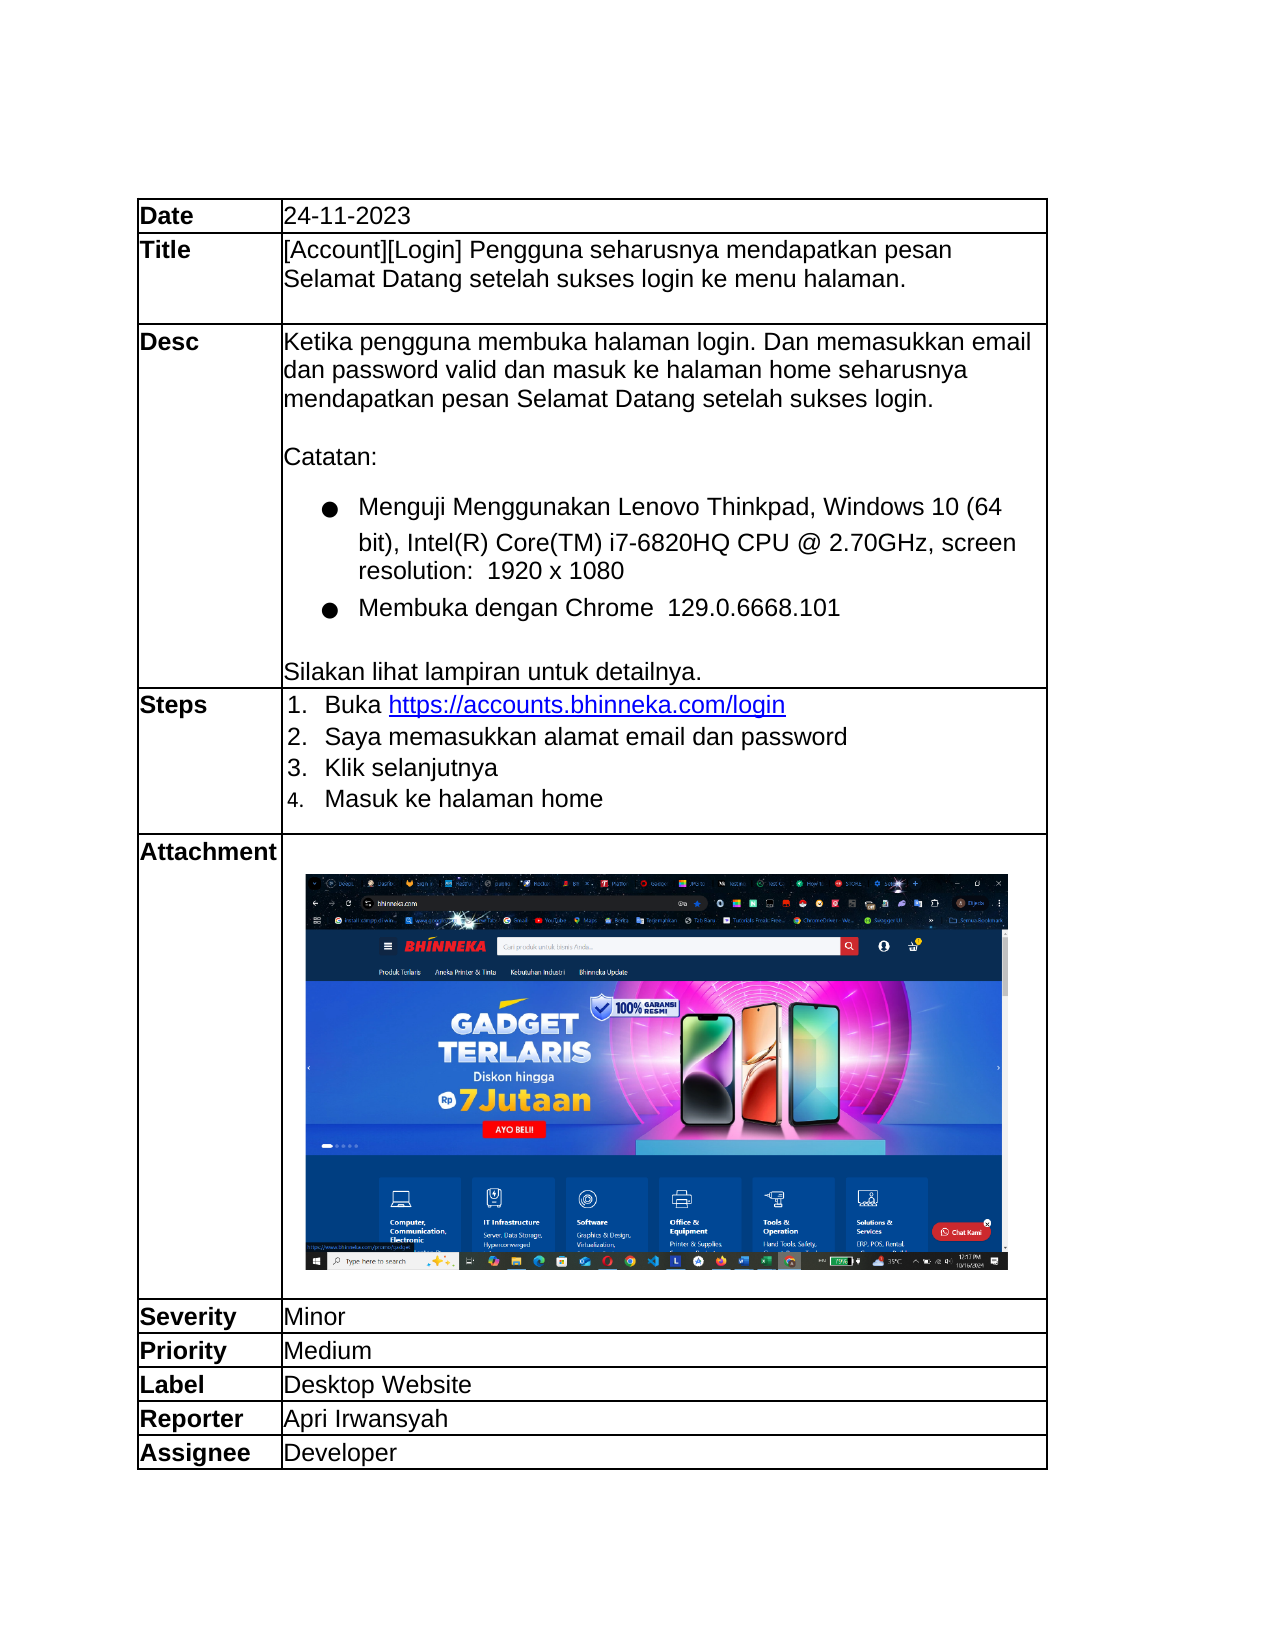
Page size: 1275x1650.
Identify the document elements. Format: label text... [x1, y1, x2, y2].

table_cell Apri Irwansyah [283, 1402, 1046, 1434]
table_cell Buka https://accounts.bhinneka.com/login Saya memasukkan alamat email dan password Klik selanjutnya Masuk ke halaman home [283, 689, 1046, 833]
table_cell Reporter [139, 1402, 281, 1434]
picture [305, 874, 1008, 1270]
table_cell Title [139, 234, 281, 323]
table_cell [Account][Login] Pengguna seharusnya mendapatkan pesan Selamat Datang setelah sukses login ke menu halaman. [283, 234, 1046, 323]
table_cell Steps [139, 689, 281, 833]
table_cell Label [139, 1368, 281, 1400]
table_header 24-11-2023 [283, 200, 1046, 232]
table_cell Severity [139, 1300, 281, 1332]
table_cell Ketika pengguna membuka halaman login. Dan memasukkan email dan password valid dan masuk ke halaman home seharusnya mendapatkan pesan Selamat Datang setelah sukses login. Catatan: Menguji Menggunakan Lenovo Thinkpad, Windows 10 (64 bit), Intel(R) Core(TM) i7-6820HQ CPU @ 2.70GHz, screen resolution: 1920 x 1080 Membuka dengan Chrome 129.0.6668.101 Silakan lihat lampiran untuk detailnya. [283, 325, 1046, 687]
table_cell Attachment [139, 835, 281, 1298]
table_cell [283, 835, 1046, 1298]
table_cell Desc [139, 325, 281, 687]
table_cell Medium [283, 1334, 1046, 1366]
table_cell Minor [283, 1300, 1046, 1332]
table_cell Priority [139, 1334, 281, 1366]
table_header Date [139, 200, 281, 232]
table_cell Desktop Website [283, 1368, 1046, 1400]
table_cell Developer [283, 1436, 1046, 1468]
table_cell Assignee [139, 1436, 281, 1468]
